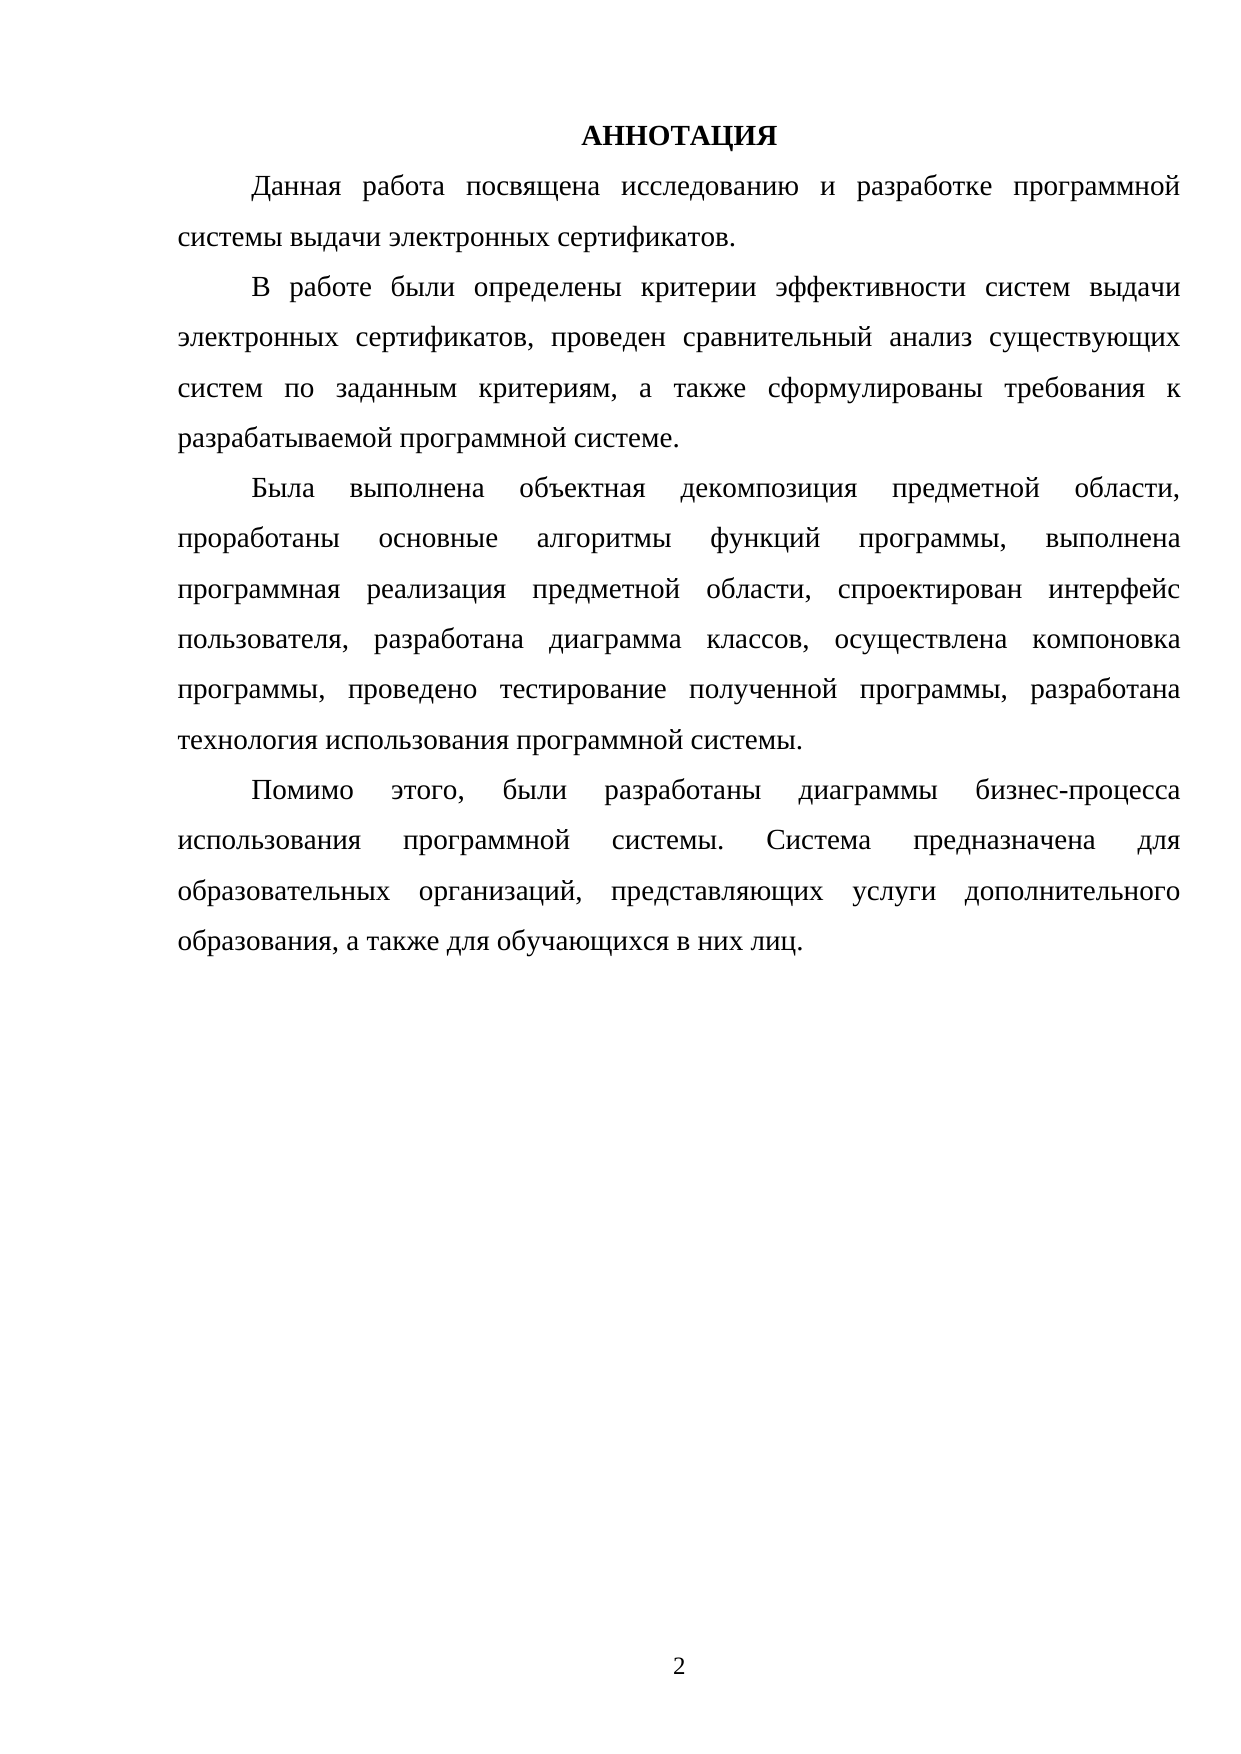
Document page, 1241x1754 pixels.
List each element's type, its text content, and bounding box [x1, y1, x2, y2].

text Данная работа посвящена исследованию и разработке программной системы выдачи электронных сертификатов. [177, 168, 1181, 252]
text Была выполнена объектная декомпозиция предметной области, проработаны основные алгоритмы функций программы, выполнена программная реализация предметной области, спроектирован интерфейс пользователя, разработана диаграмма классов, осуществлена компоновка программы, проведено тестирование полученной программы, разработана технология использования программной системы. [177, 470, 1181, 755]
text Помимо этого, были разработаны диаграммы бизнес-процесса использования программной системы. Система предназначена для образовательных организаций, представляющих услуги дополнительного образования, а также для обучающихся в них лиц. [177, 772, 1181, 957]
text В работе были определены критерии эффективности систем выдачи электронных сертификатов, проведен сравнительный анализ существующих систем по заданным критериям, а также сформулированы требования к разрабатываемой программной системе. [177, 269, 1181, 453]
subtitle АННОТАЦИЯ [177, 118, 1181, 152]
